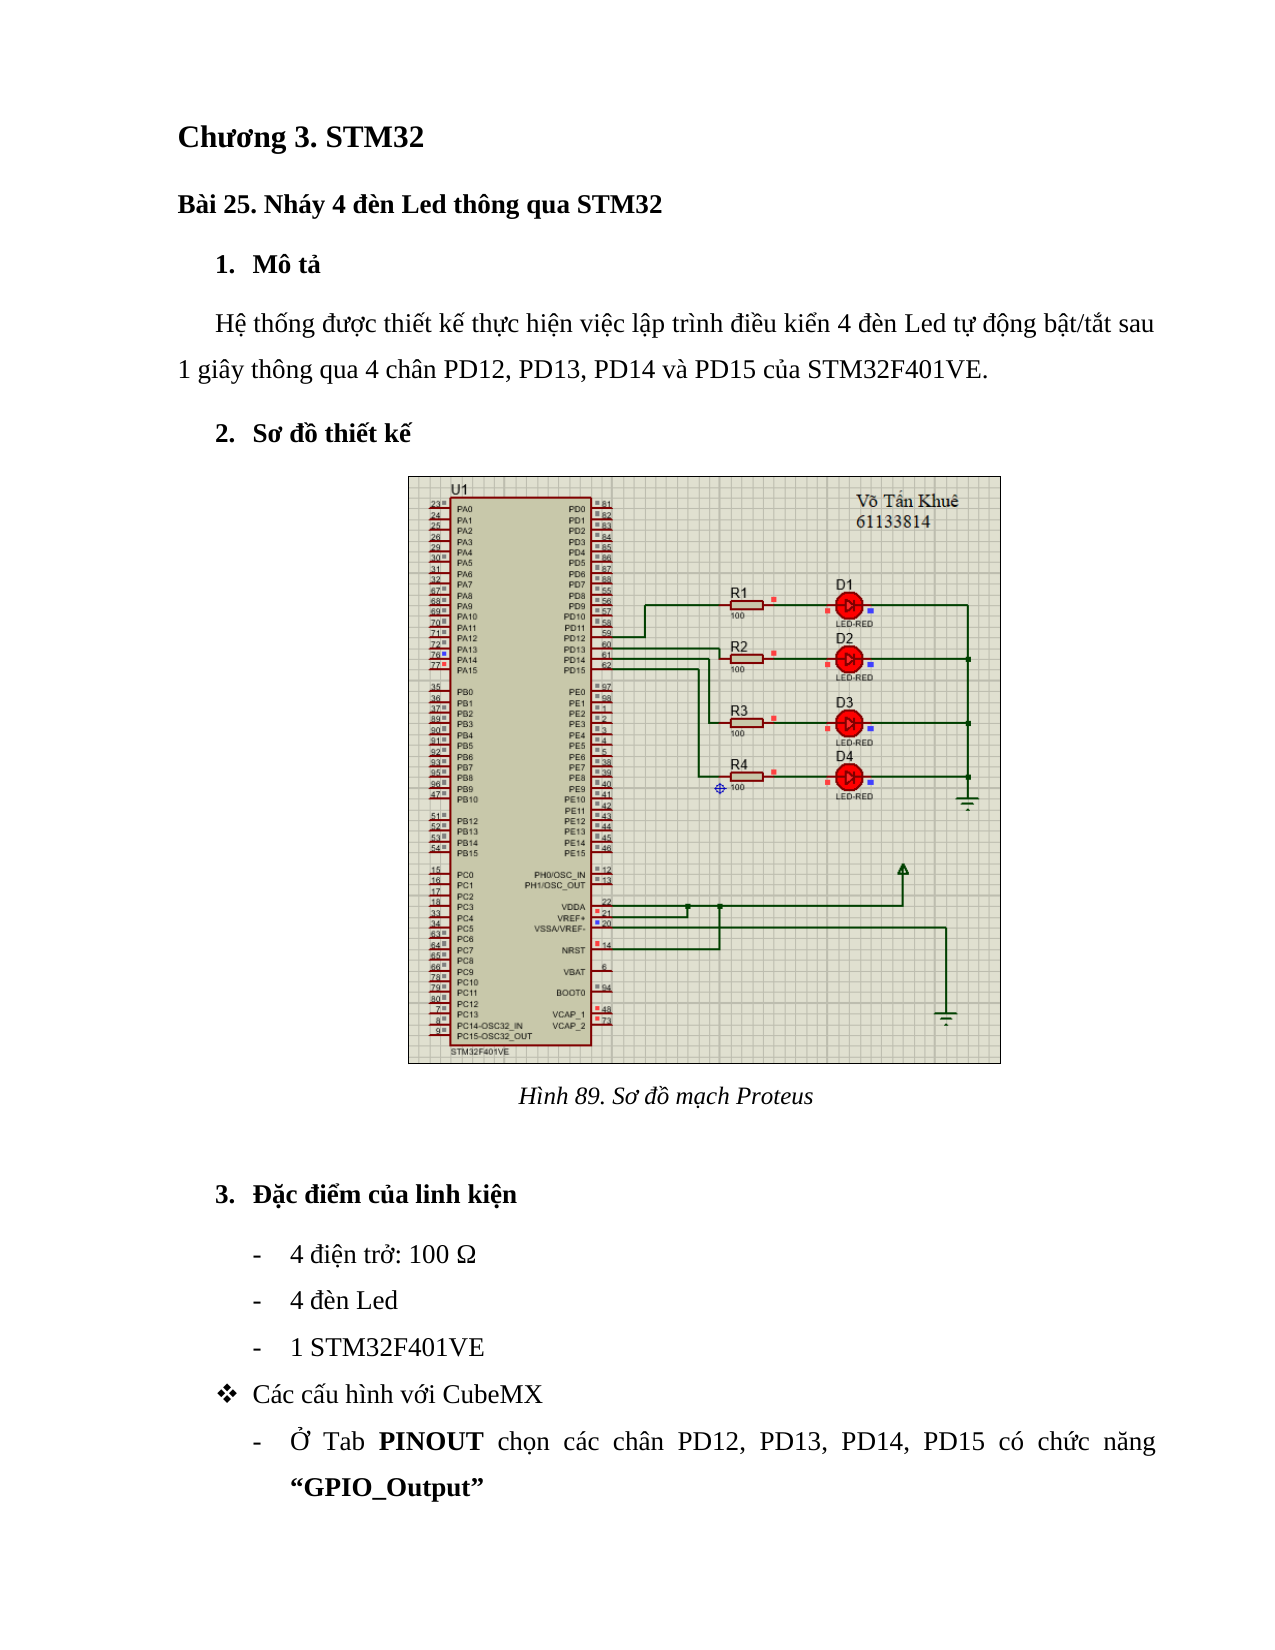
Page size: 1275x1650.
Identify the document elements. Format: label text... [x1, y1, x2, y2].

subtitle Sơ đồ thiết kế [215, 417, 1157, 448]
text 4 đèn Led [252, 1284, 1157, 1316]
text 1 STM32F401VE [252, 1331, 1157, 1362]
text Hệ thống được thiết kế thực hiện việc lập trình điều kiển 4 đèn Led tự động bật/tắt sau 1 giây thông qua 4 chân PD12, PD13, PD14 và PD15 của STM32F401VE. [177, 307, 1157, 385]
subtitle Bài 25. Nháy 4 đèn Led thông qua STM32 [177, 189, 1157, 220]
subtitle Mô tả [215, 248, 1157, 279]
text Ở Tab PINOUT chọn các chân PD12, PD13, PD14, PD15 có chức năng “GPIO_Output” [252, 1424, 1157, 1502]
subtitle Chương 3. STM32 [177, 118, 1157, 154]
list Các cấu hình với CubeMX [215, 1378, 1157, 1409]
text 4 điện trở: 100 Ω [252, 1238, 1157, 1269]
picture [409, 477, 1000, 1063]
subtitle Đặc điểm của linh kiện [215, 1178, 1157, 1210]
